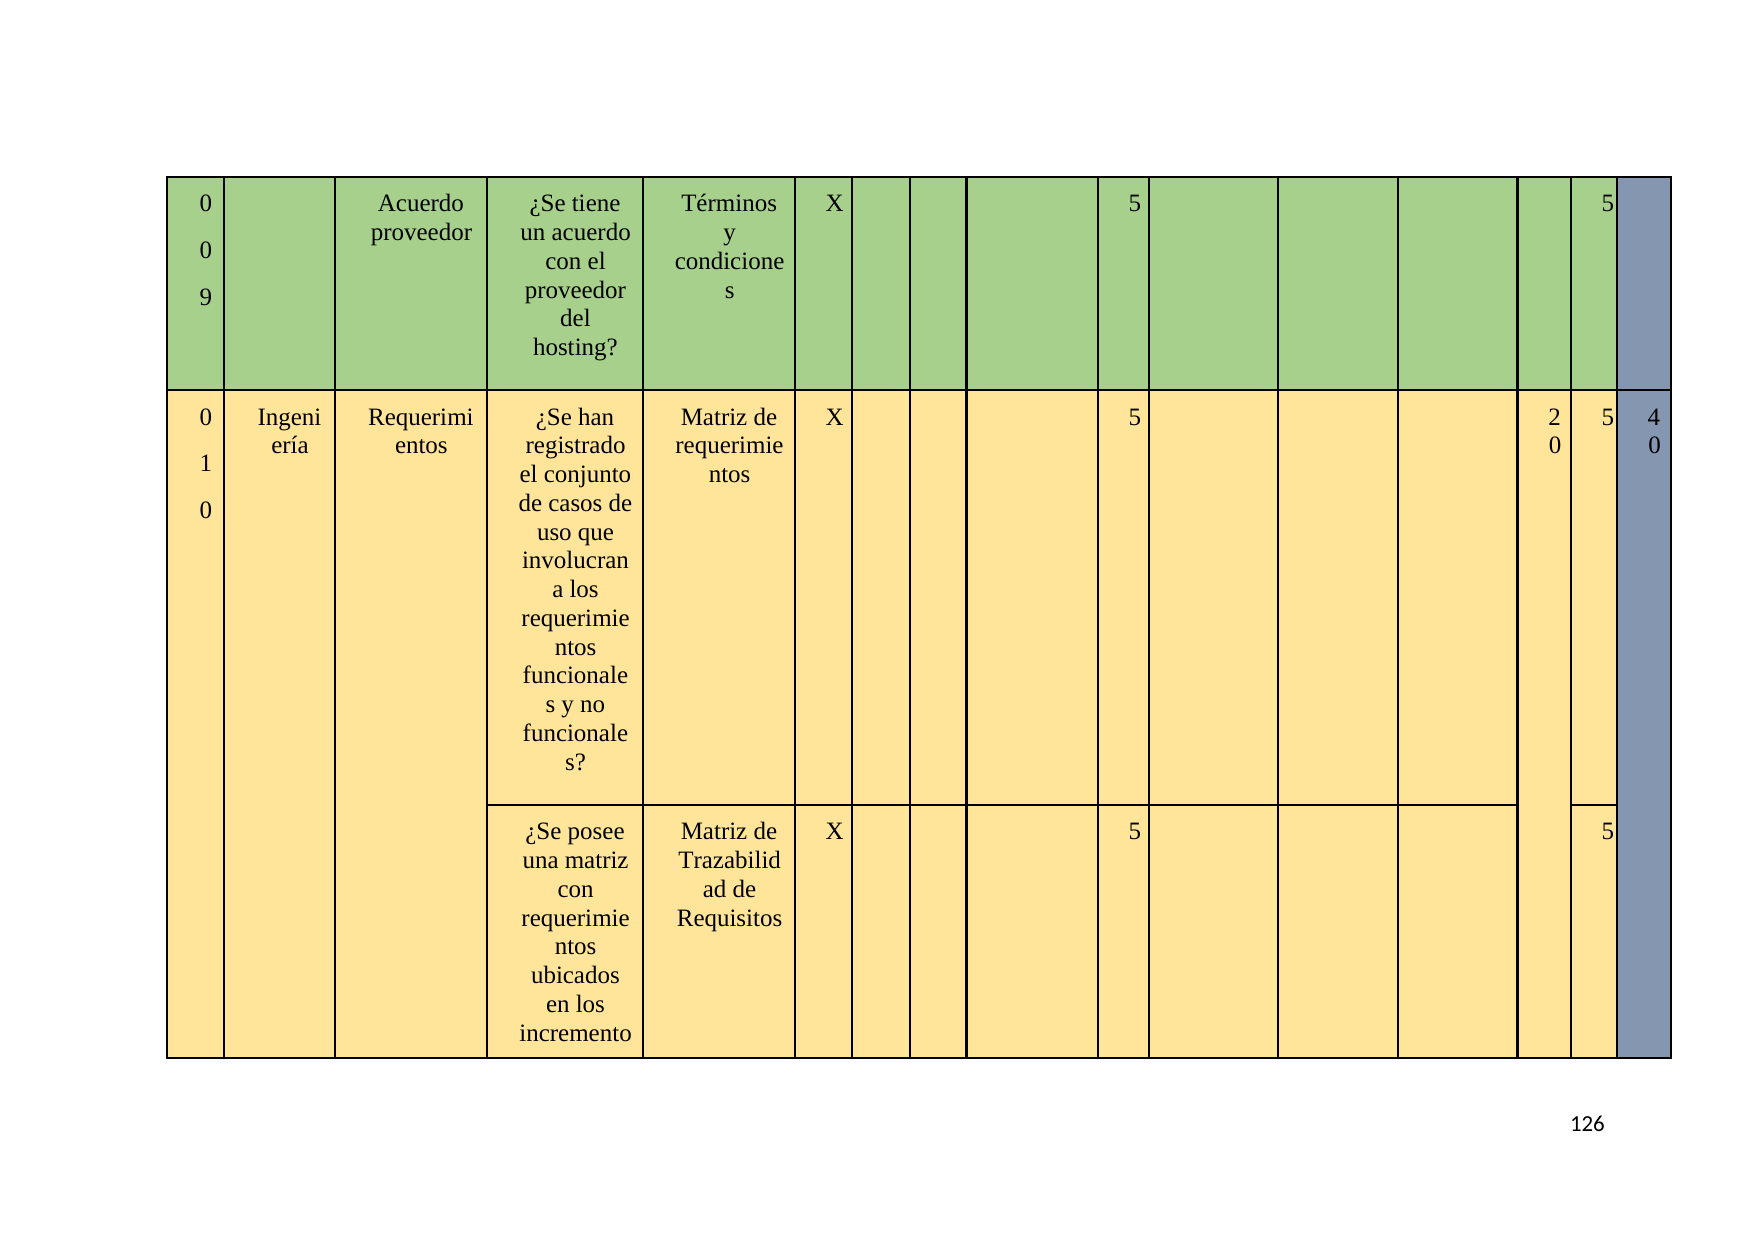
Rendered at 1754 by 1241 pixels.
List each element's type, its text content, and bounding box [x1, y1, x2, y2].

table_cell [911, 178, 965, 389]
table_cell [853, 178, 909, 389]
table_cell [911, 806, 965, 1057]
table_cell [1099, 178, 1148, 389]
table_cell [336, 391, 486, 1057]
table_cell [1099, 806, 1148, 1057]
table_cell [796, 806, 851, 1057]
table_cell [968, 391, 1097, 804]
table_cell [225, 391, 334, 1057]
table_cell 0 0 9 [168, 178, 223, 389]
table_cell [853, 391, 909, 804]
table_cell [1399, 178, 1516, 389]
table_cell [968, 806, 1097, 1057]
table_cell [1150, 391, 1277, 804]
table_cell Acuerdo proveedor [336, 178, 486, 389]
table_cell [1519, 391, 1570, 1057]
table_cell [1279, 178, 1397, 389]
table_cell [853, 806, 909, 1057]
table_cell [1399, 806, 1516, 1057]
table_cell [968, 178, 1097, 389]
table_cell X [796, 178, 851, 389]
table_cell Términos y condiciones [644, 178, 794, 389]
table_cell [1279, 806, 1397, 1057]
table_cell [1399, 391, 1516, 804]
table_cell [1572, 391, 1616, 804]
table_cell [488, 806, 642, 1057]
table_cell ¿Se tiene un acuerdo con el proveedor del hosting? [488, 178, 642, 389]
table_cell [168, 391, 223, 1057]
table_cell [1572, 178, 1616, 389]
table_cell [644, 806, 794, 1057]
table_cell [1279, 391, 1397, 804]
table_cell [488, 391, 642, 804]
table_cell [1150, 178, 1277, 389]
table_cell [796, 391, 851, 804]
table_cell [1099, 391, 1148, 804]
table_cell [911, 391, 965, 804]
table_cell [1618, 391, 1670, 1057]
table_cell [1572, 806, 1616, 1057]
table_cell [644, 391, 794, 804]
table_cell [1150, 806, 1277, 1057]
